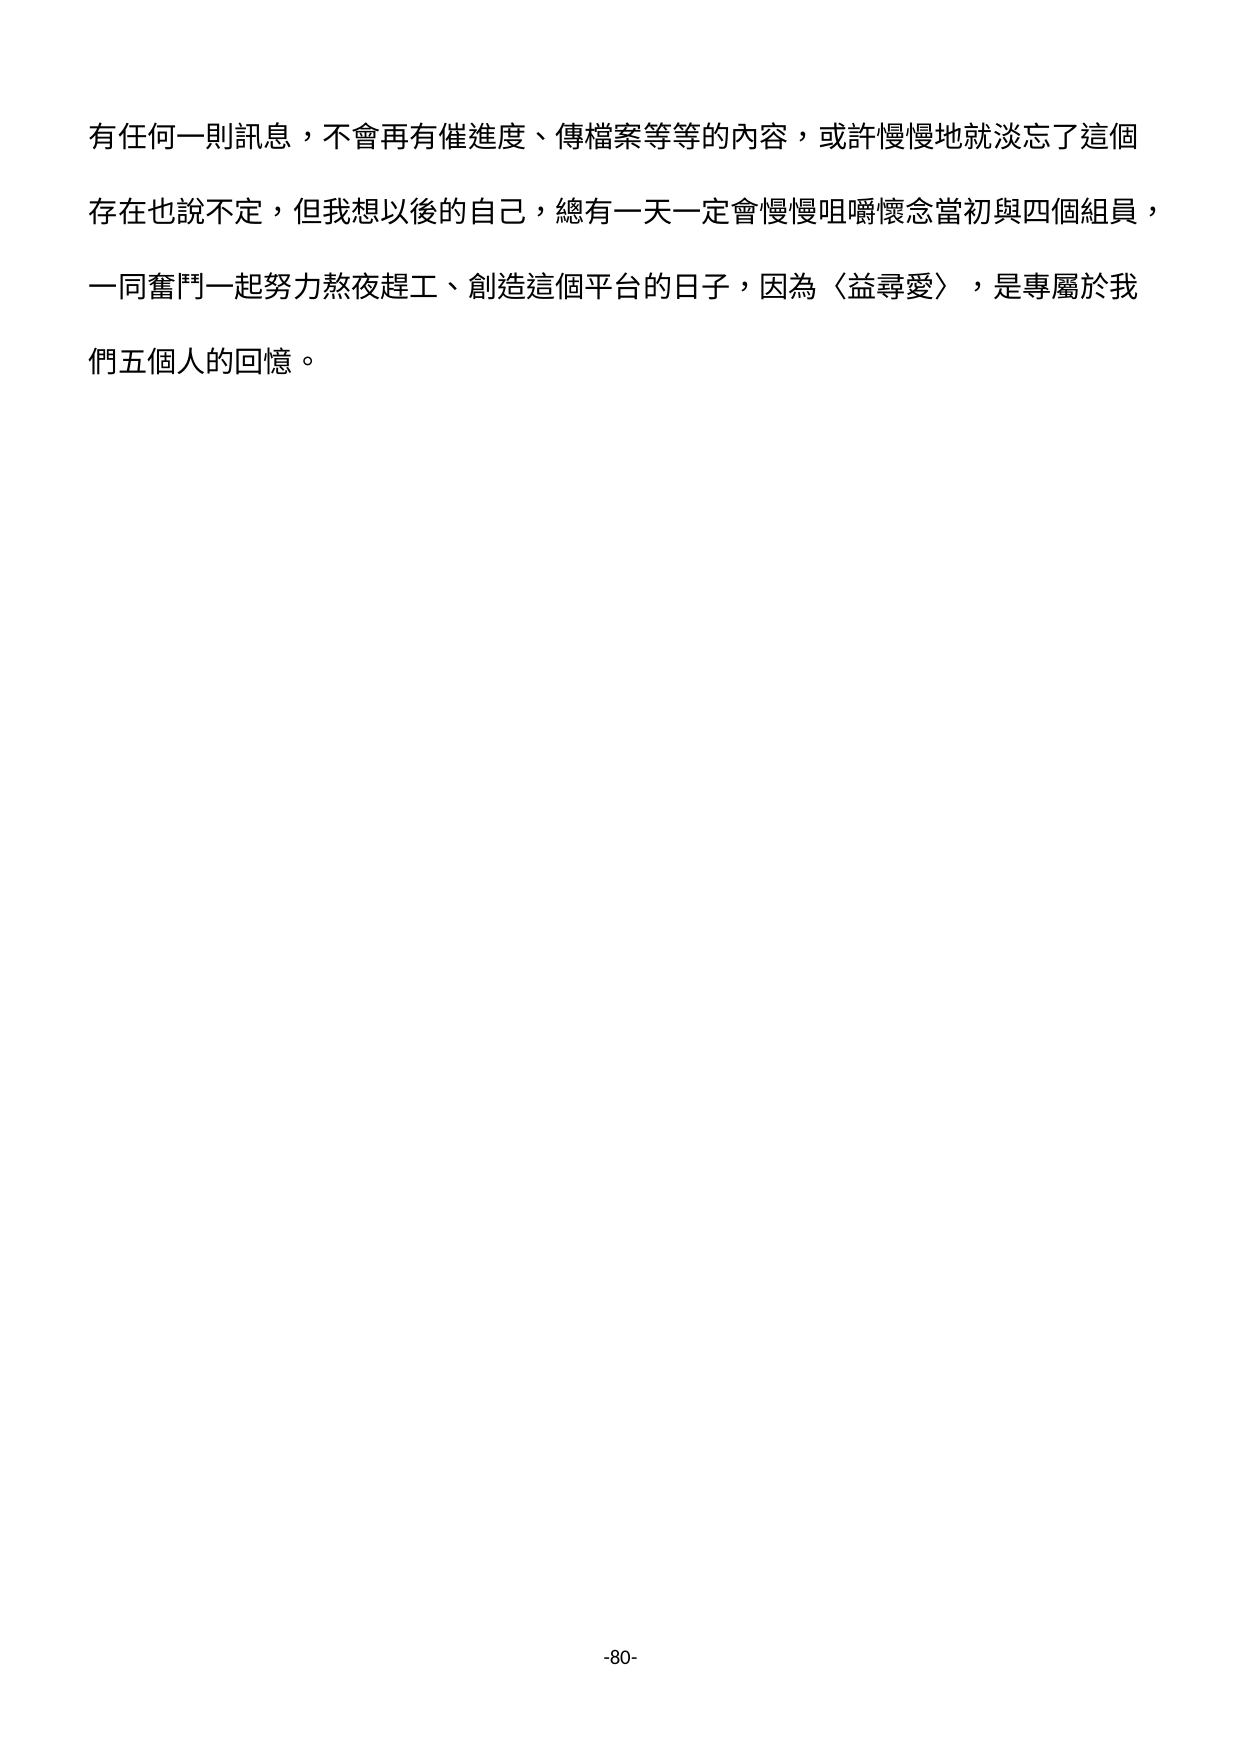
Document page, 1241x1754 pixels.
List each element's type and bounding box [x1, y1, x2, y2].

text [89, 98, 1152, 398]
